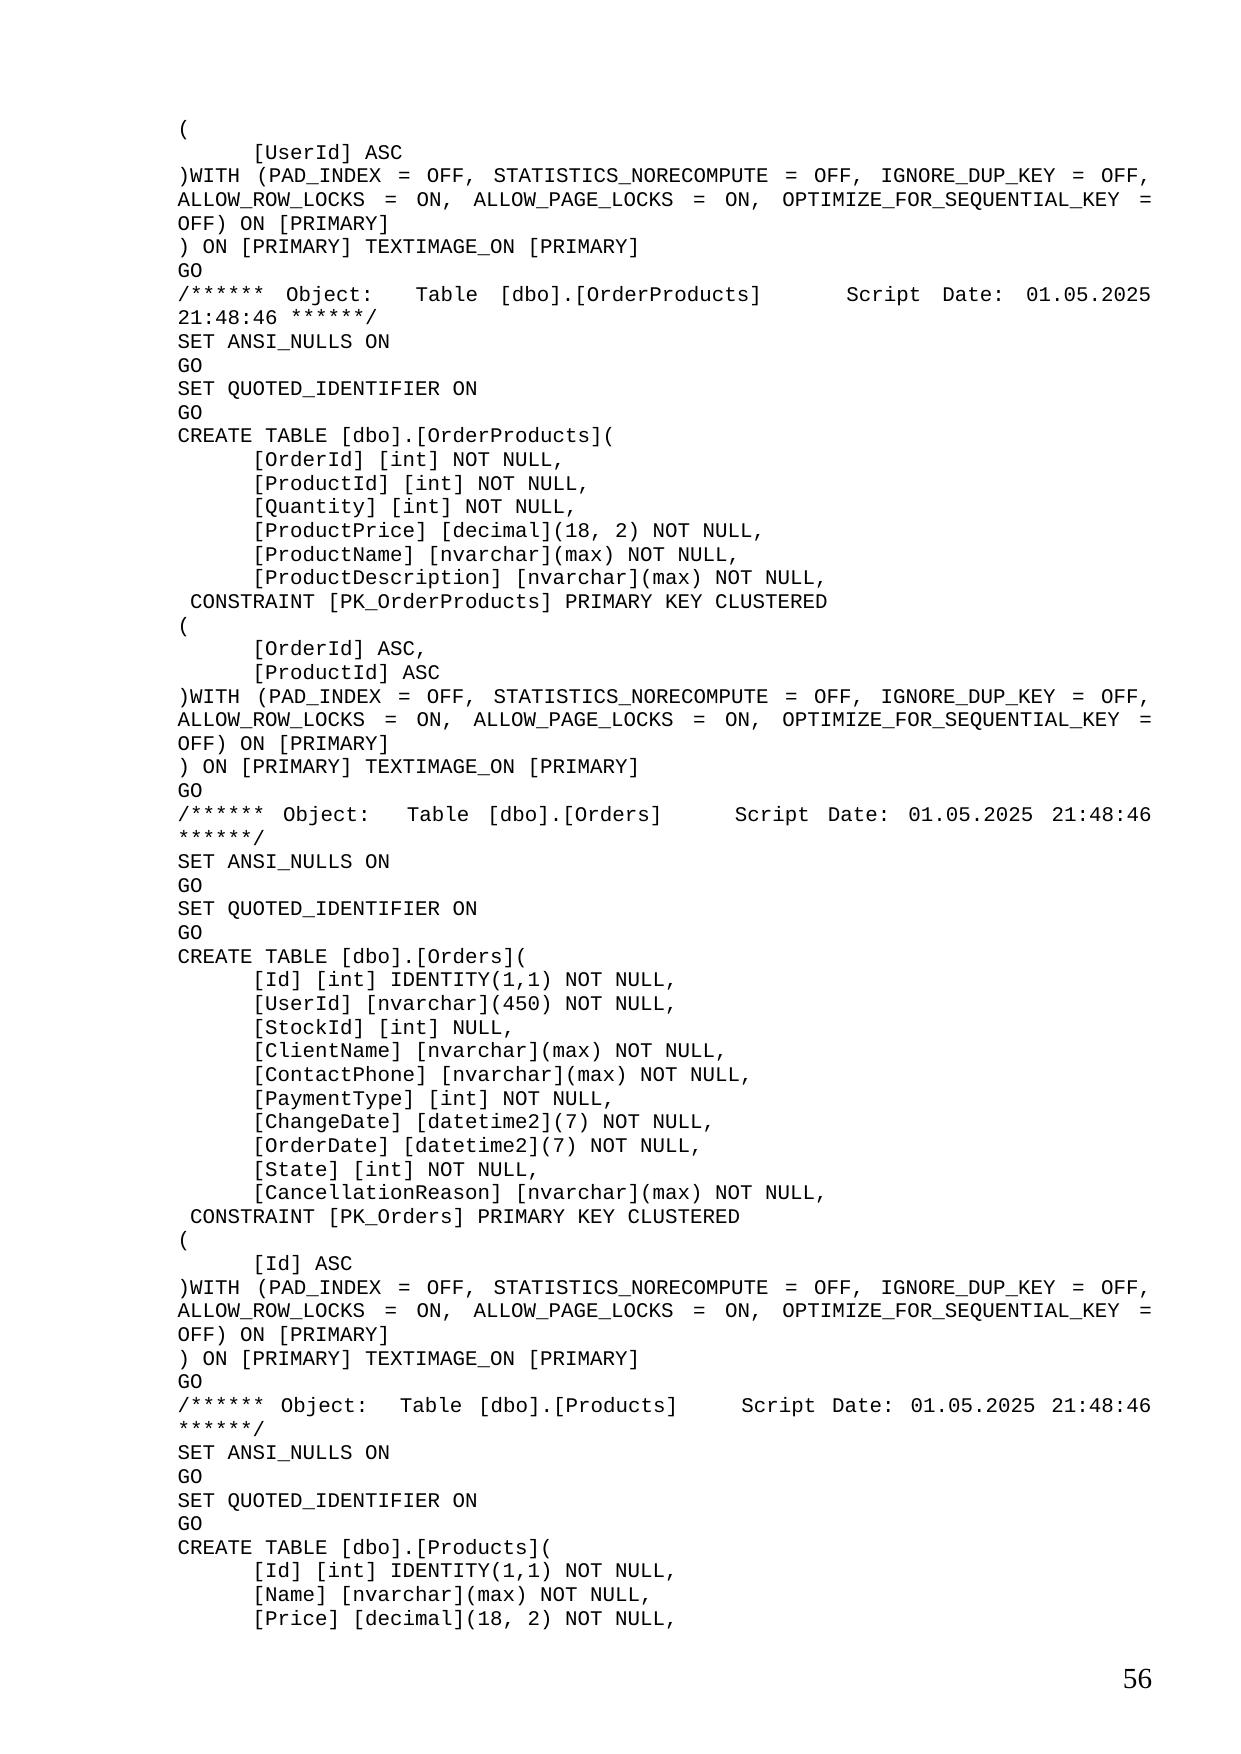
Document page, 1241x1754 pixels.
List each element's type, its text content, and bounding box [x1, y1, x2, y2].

text [ProductDescription] [nvarchar](max) NOT NULL, [177, 567, 1152, 591]
text [Id] [int] IDENTITY(1,1) NOT NULL, [177, 1561, 1152, 1584]
text [State] [int] NOT NULL, [177, 1158, 1152, 1182]
text [Name] [nvarchar](max) NOT NULL, [177, 1584, 1152, 1608]
text GO [177, 922, 1152, 946]
text GO [177, 402, 1152, 426]
text [OrderId] ASC, [177, 638, 1152, 662]
text SET QUOTED_IDENTIFIER ON [177, 378, 1152, 402]
text CONSTRAINT [PK_OrderProducts] PRIMARY KEY CLUSTERED [177, 591, 1152, 615]
text [PaymentType] [int] NOT NULL, [177, 1088, 1152, 1111]
text [ProductId] [int] NOT NULL, [177, 473, 1152, 496]
text CREATE TABLE [dbo].[Orders]( [177, 946, 1152, 969]
text /****** Object: Table [dbo].[Products] Script Date: 01.05.2025 21:48:46 ******/ [177, 1395, 1152, 1442]
text [ContactPhone] [nvarchar](max) NOT NULL, [177, 1064, 1152, 1088]
text GO [177, 780, 1152, 804]
text [Id] [int] IDENTITY(1,1) NOT NULL, [177, 969, 1152, 993]
text [Quantity] [int] NOT NULL, [177, 496, 1152, 520]
text [OrderDate] [datetime2](7) NOT NULL, [177, 1135, 1152, 1158]
text SET QUOTED_IDENTIFIER ON [177, 898, 1152, 922]
text GO [177, 1466, 1152, 1489]
text ( [177, 1229, 1152, 1253]
text [ClientName] [nvarchar](max) NOT NULL, [177, 1040, 1152, 1064]
text GO [177, 1513, 1152, 1537]
text GO [177, 354, 1152, 378]
text [Id] ASC [177, 1253, 1152, 1277]
text [UserId] ASC [177, 142, 1152, 165]
text SET ANSI_NULLS ON [177, 1442, 1152, 1466]
text [Price] [decimal](18, 2) NOT NULL, [177, 1608, 1152, 1631]
text [CancellationReason] [nvarchar](max) NOT NULL, [177, 1182, 1152, 1206]
text [ProductId] ASC [177, 662, 1152, 686]
text [StockId] [int] NULL, [177, 1017, 1152, 1040]
text ) ON [PRIMARY] TEXTIMAGE_ON [PRIMARY] [177, 1348, 1152, 1371]
text [ProductPrice] [decimal](18, 2) NOT NULL, [177, 520, 1152, 544]
text CREATE TABLE [dbo].[OrderProducts]( [177, 426, 1152, 449]
text GO [177, 875, 1152, 898]
text CONSTRAINT [PK_Orders] PRIMARY KEY CLUSTERED [177, 1206, 1152, 1229]
text [ChangeDate] [datetime2](7) NOT NULL, [177, 1111, 1152, 1135]
text SET QUOTED_IDENTIFIER ON [177, 1489, 1152, 1513]
text [UserId] [nvarchar](450) NOT NULL, [177, 993, 1152, 1017]
text ) ON [PRIMARY] TEXTIMAGE_ON [PRIMARY] [177, 236, 1152, 260]
text GO [177, 1371, 1152, 1395]
text /****** Object: Table [dbo].[Orders] Script Date: 01.05.2025 21:48:46 ******/ [177, 804, 1152, 851]
text ) ON [PRIMARY] TEXTIMAGE_ON [PRIMARY] [177, 757, 1152, 780]
text /****** Object: Table [dbo].[OrderProducts] Script Date: 01.05.2025 21:48:46 ******/ [177, 284, 1152, 331]
text SET ANSI_NULLS ON [177, 851, 1152, 875]
text ( [177, 615, 1152, 638]
text GO [177, 260, 1152, 284]
text ( [177, 118, 1152, 142]
text CREATE TABLE [dbo].[Products]( [177, 1537, 1152, 1561]
text SET ANSI_NULLS ON [177, 331, 1152, 354]
text [ProductName] [nvarchar](max) NOT NULL, [177, 544, 1152, 567]
text [OrderId] [int] NOT NULL, [177, 449, 1152, 473]
